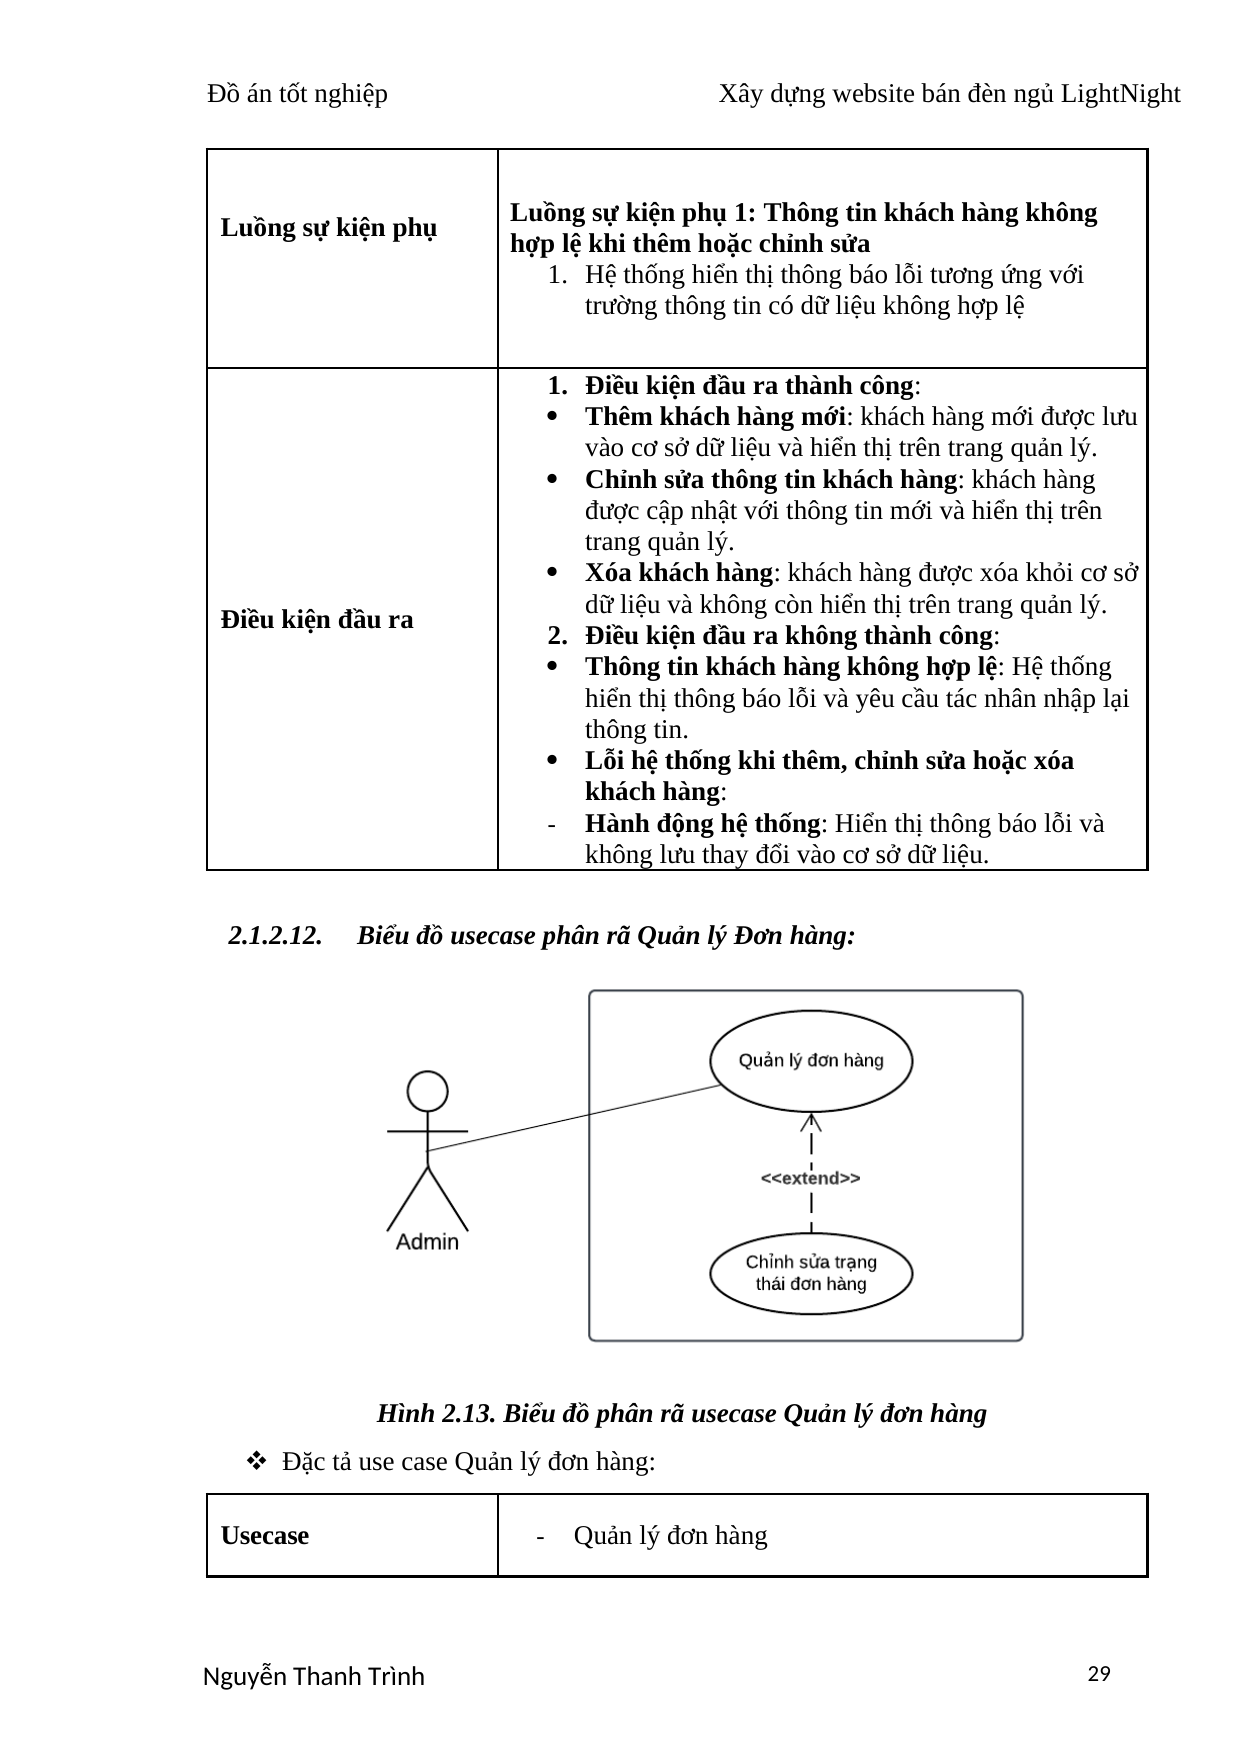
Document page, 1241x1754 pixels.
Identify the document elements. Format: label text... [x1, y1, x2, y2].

text Hình 2.13. Biểu đồ phân rã usecase Quản lý đơn hàng [244, 1397, 1122, 1428]
list Đặc tả use case Quản lý đơn hàng: [244, 1445, 1122, 1476]
picture [266, 950, 1063, 1381]
table_cell Điều kiện đầu ra thành công: Thêm khách hàng mới: khách hàng mới được lưu vào cơ sở dữ liệu và hiển thị trên trang quản lý. Chỉnh sửa thông tin khách hàng: khách hàng được cập nhật với thông tin mới và hiển thị trên trang quản lý. Xóa khách hàng: khách hàng được xóa khỏi cơ sở dữ liệu và không còn hiển thị trên trang quản lý. Điều kiện đầu ra không thành công: Thông tin khách hàng không hợp lệ: Hệ thống hiển thị thông báo lỗi và yêu cầu tác nhân nhập lại thông tin. Lỗi hệ thống khi thêm, chỉnh sửa hoặc xóa khách hàng: Hành động hệ thống: Hiển thị thông báo lỗi và không lưu thay đổi vào cơ sở dữ liệu. [499, 369, 1146, 869]
table_cell Luồng sự kiện phụ 1: Thông tin khách hàng không hợp lệ khi thêm hoặc chỉnh sửa Hệ thống hiển thị thông báo lỗi tương ứng với trường thông tin có dữ liệu không hợp lệ [499, 150, 1146, 367]
table_header Quản lý đơn hàng [499, 1495, 1146, 1575]
table_cell Luồng sự kiện phụ [208, 150, 497, 367]
table_cell Điều kiện đầu ra [208, 369, 497, 869]
table_header Usecase [208, 1495, 497, 1575]
subtitle Biểu đồ usecase phân rã Quản lý Đơn hàng: [228, 919, 1122, 950]
